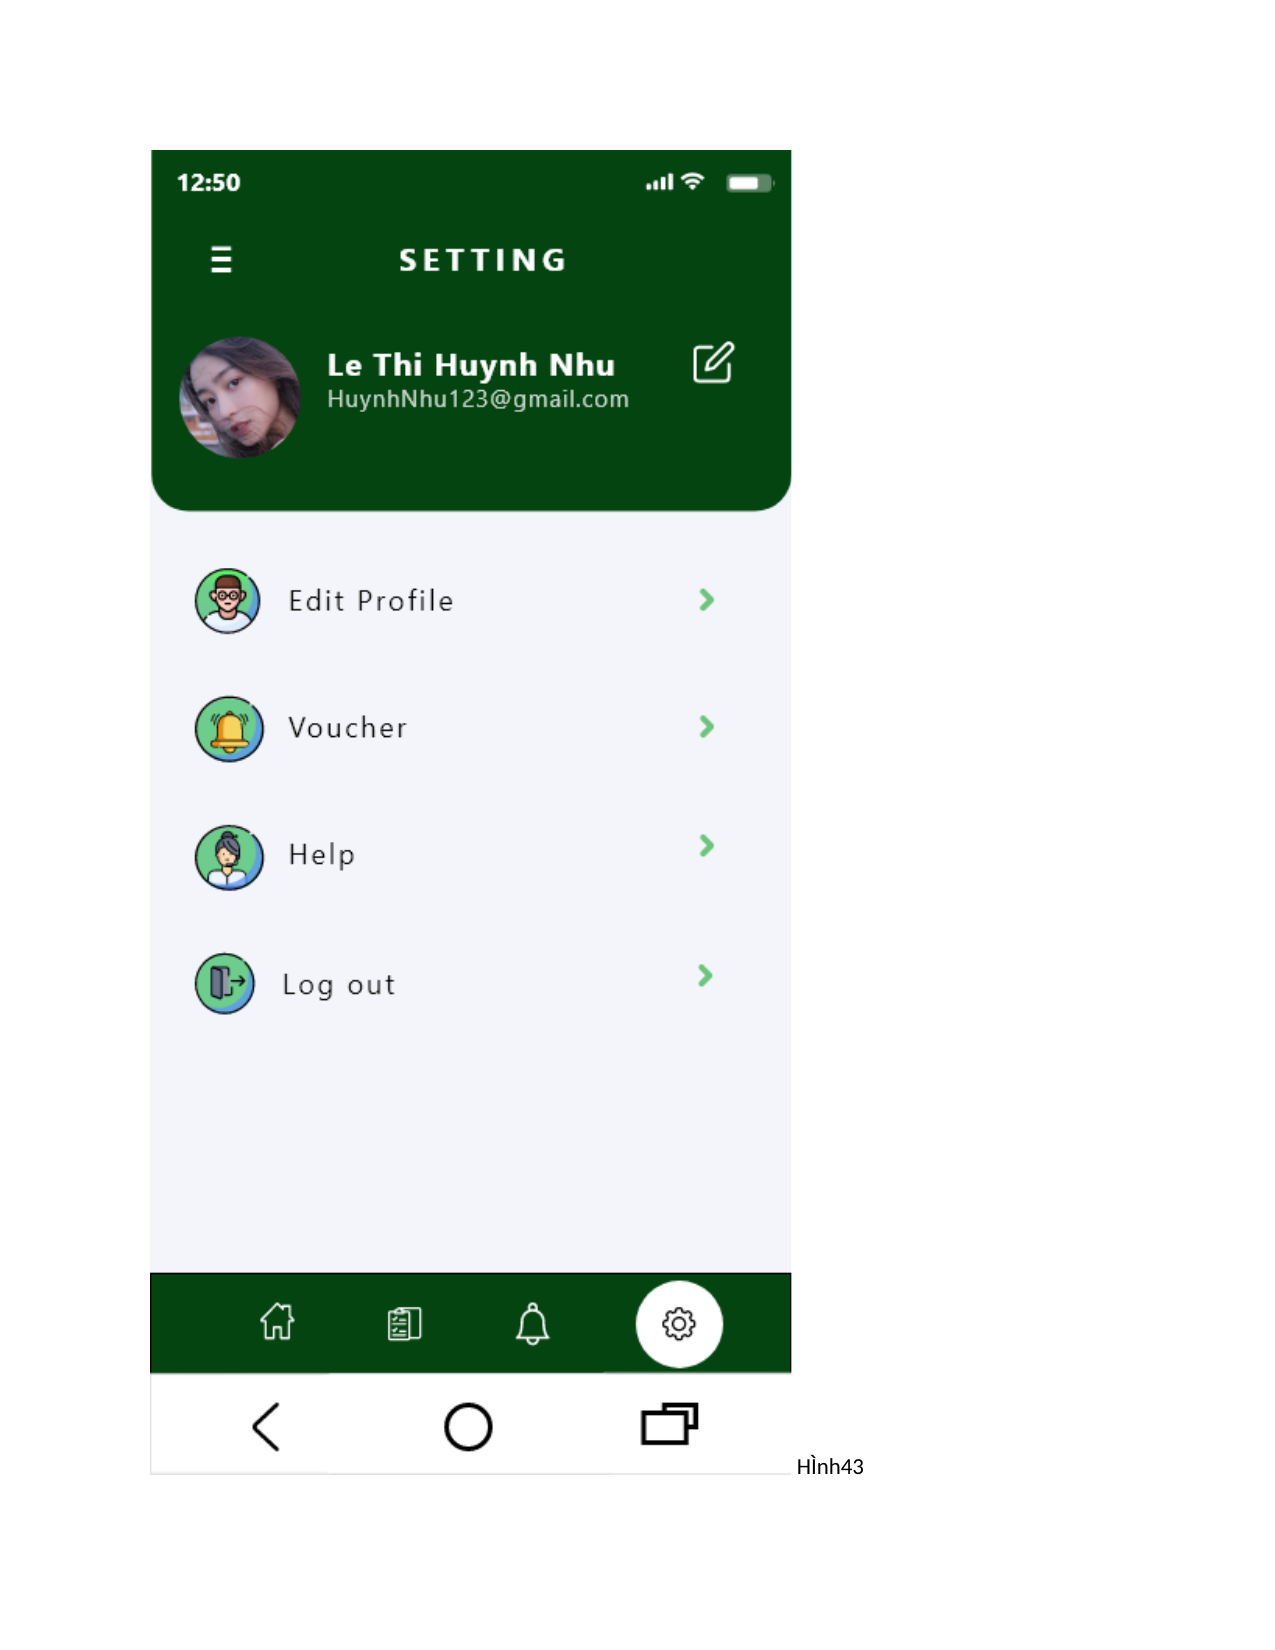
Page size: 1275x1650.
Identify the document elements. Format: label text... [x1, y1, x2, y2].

picture [150, 150, 792, 1475]
